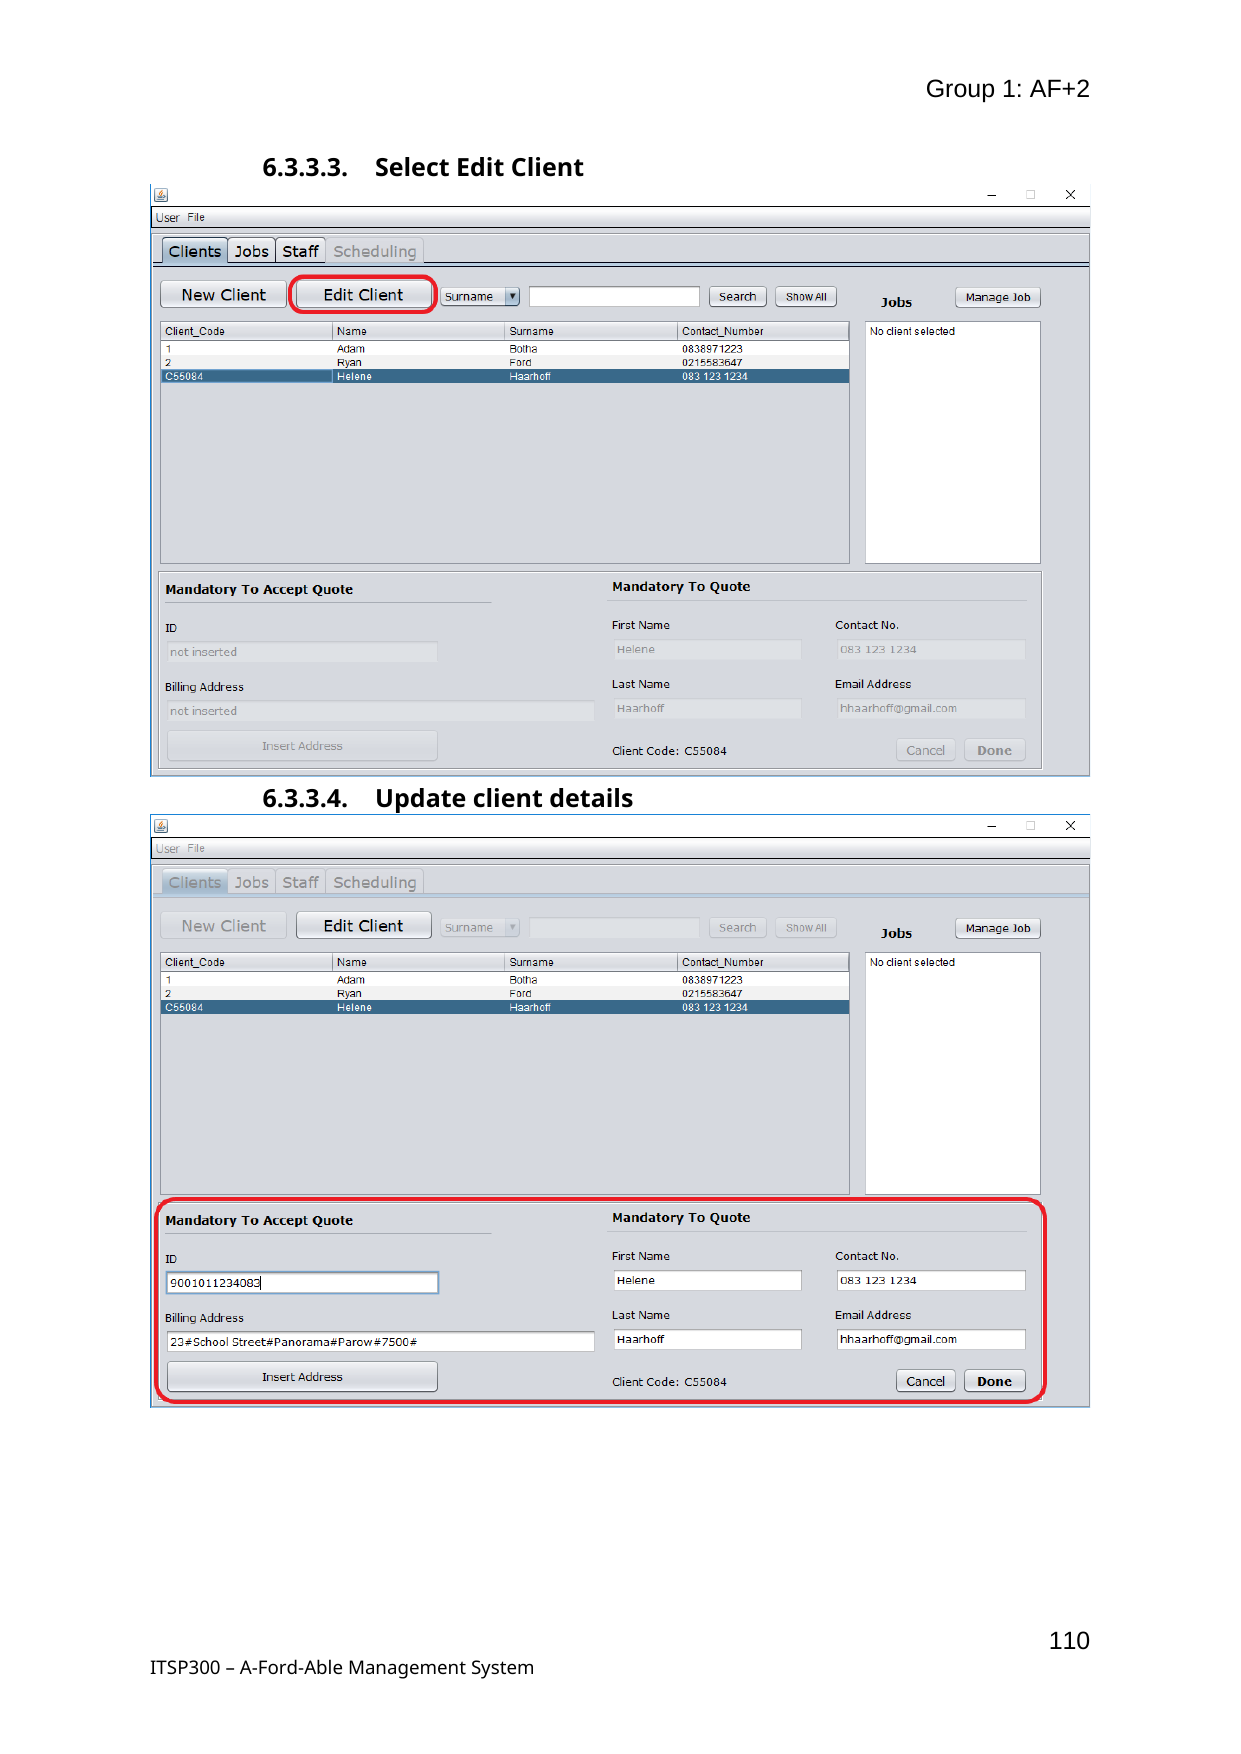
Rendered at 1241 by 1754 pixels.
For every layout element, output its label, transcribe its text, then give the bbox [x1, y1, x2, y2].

text Update client details [262, 781, 1090, 814]
picture [150, 184, 1091, 777]
text Select Edit Client [262, 150, 1090, 184]
picture [150, 814, 1091, 1408]
